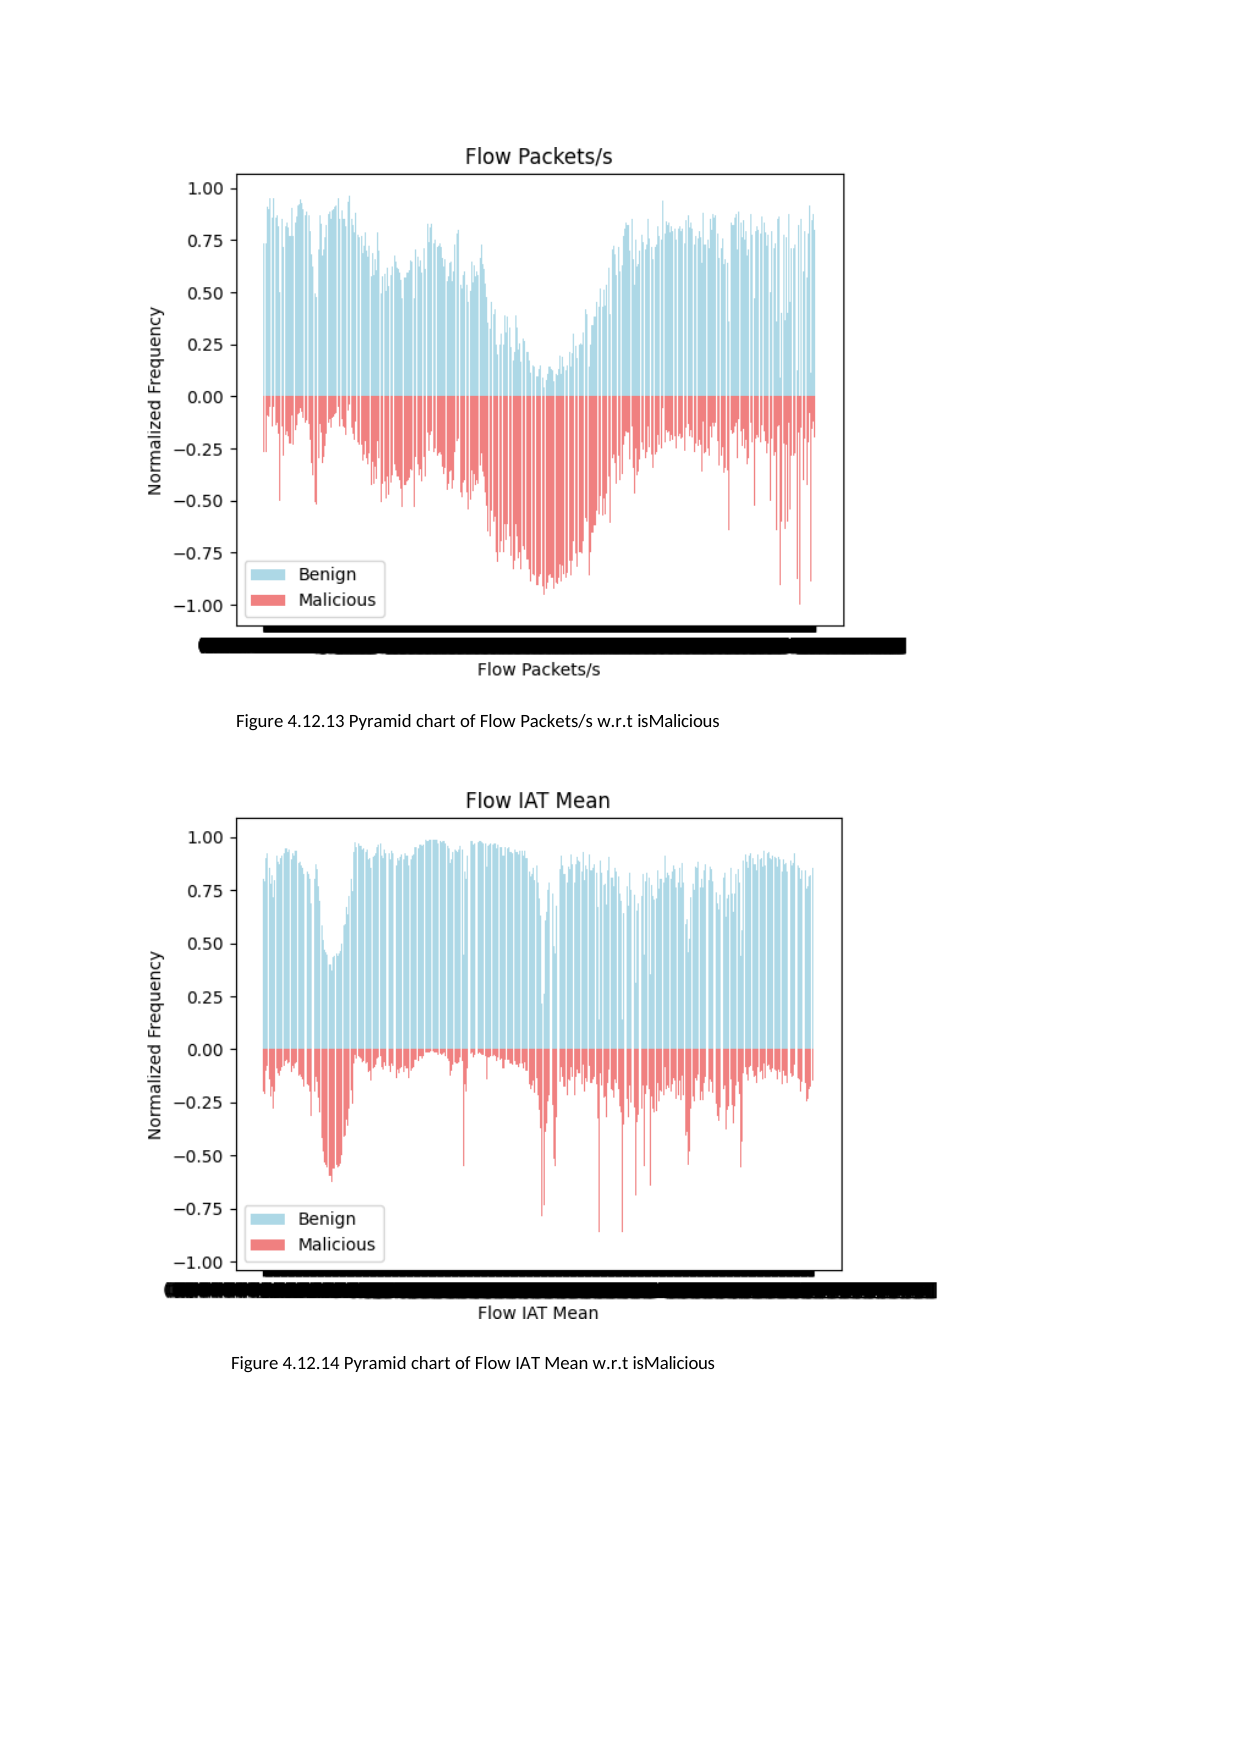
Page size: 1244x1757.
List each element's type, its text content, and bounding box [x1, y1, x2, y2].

text Figure 4.12.13 Pyramid chart of Flow Packets/s w.r.t isMalicious [236, 709, 1170, 732]
picture [147, 147, 907, 678]
text Figure 4.12.14 Pyramid chart of Flow IAT Mean w.r.t isMalicious [231, 1351, 1170, 1374]
picture [147, 792, 938, 1319]
